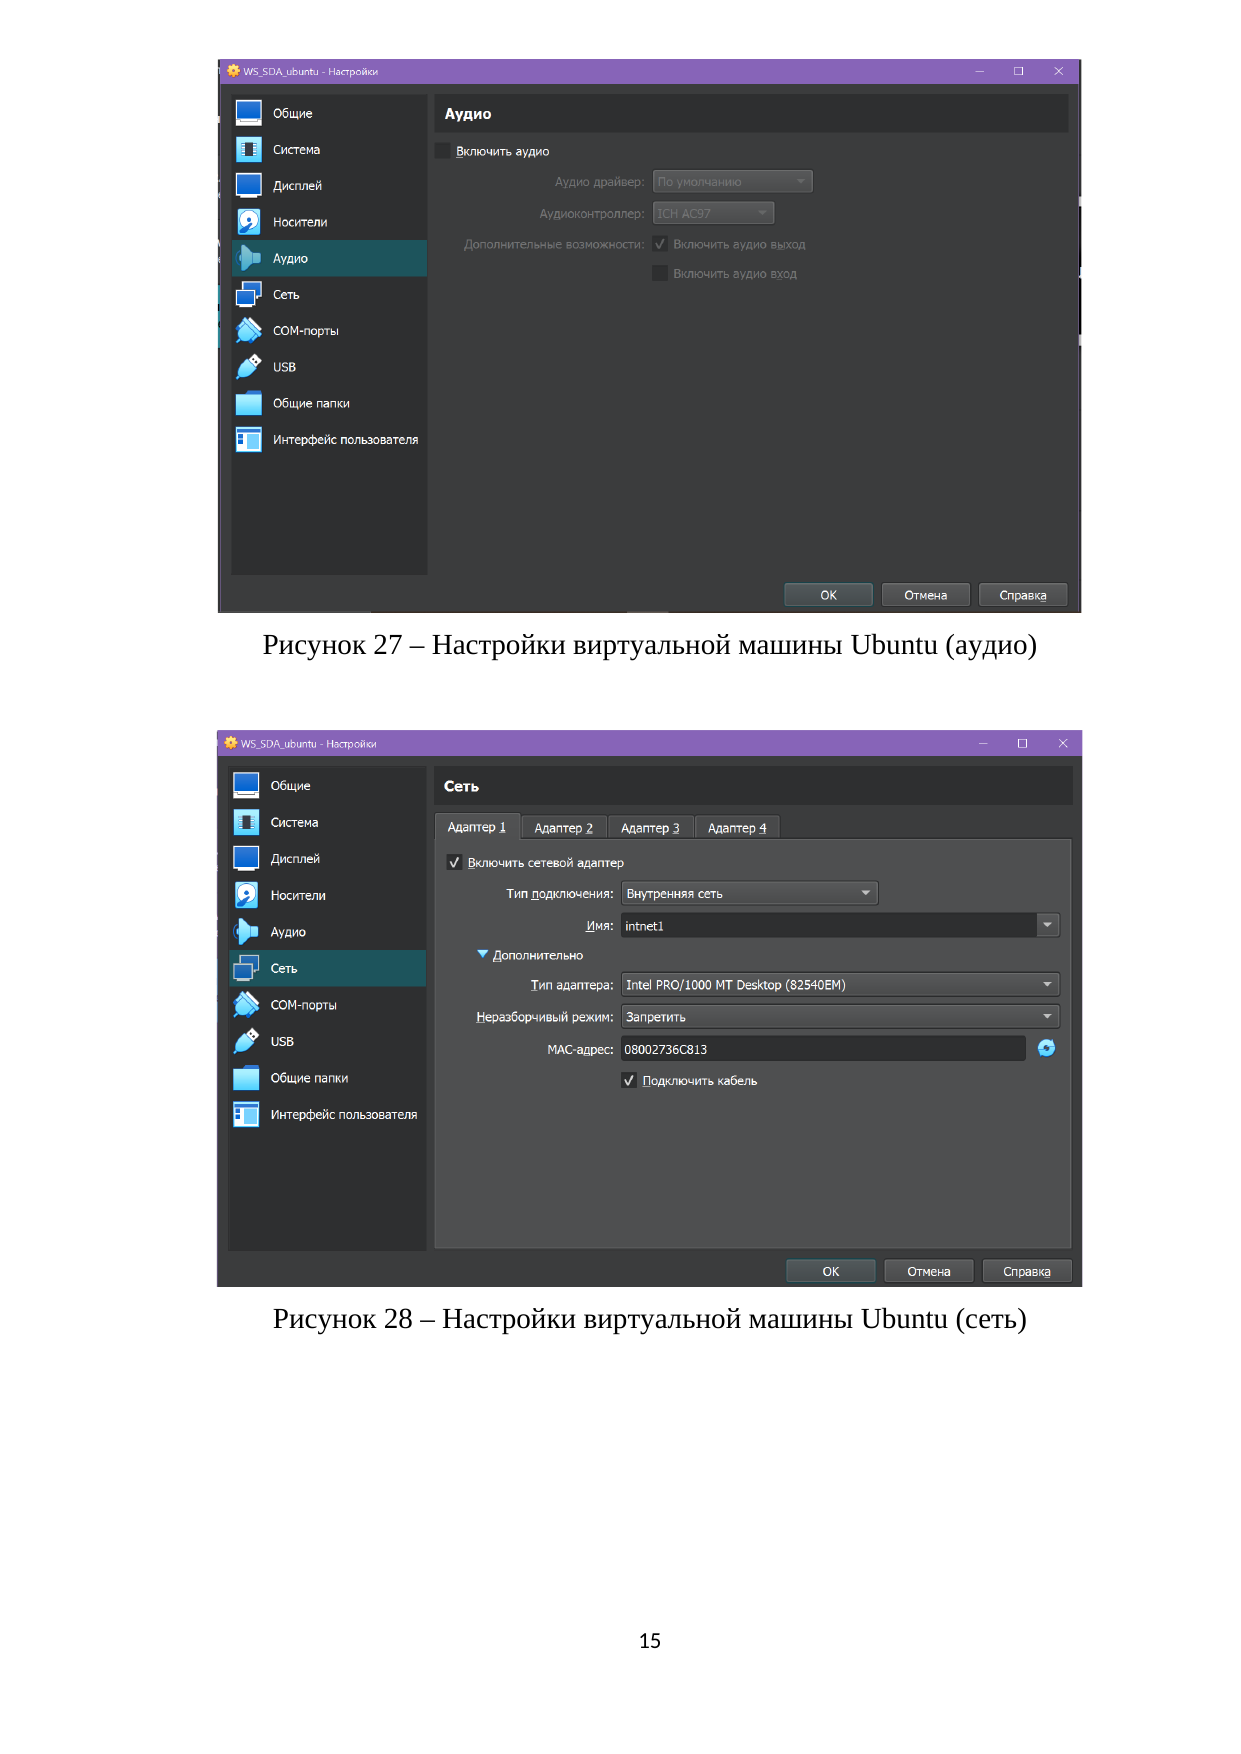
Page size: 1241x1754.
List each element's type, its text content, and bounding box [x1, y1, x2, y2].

text Рисунок 27 – Настройки виртуальной машины Ubuntu (аудио) [177, 627, 1122, 660]
text Рисунок 28 – Настройки виртуальной машины Ubuntu (сеть) [177, 1301, 1122, 1334]
picture [217, 59, 1082, 613]
picture [216, 730, 1083, 1287]
